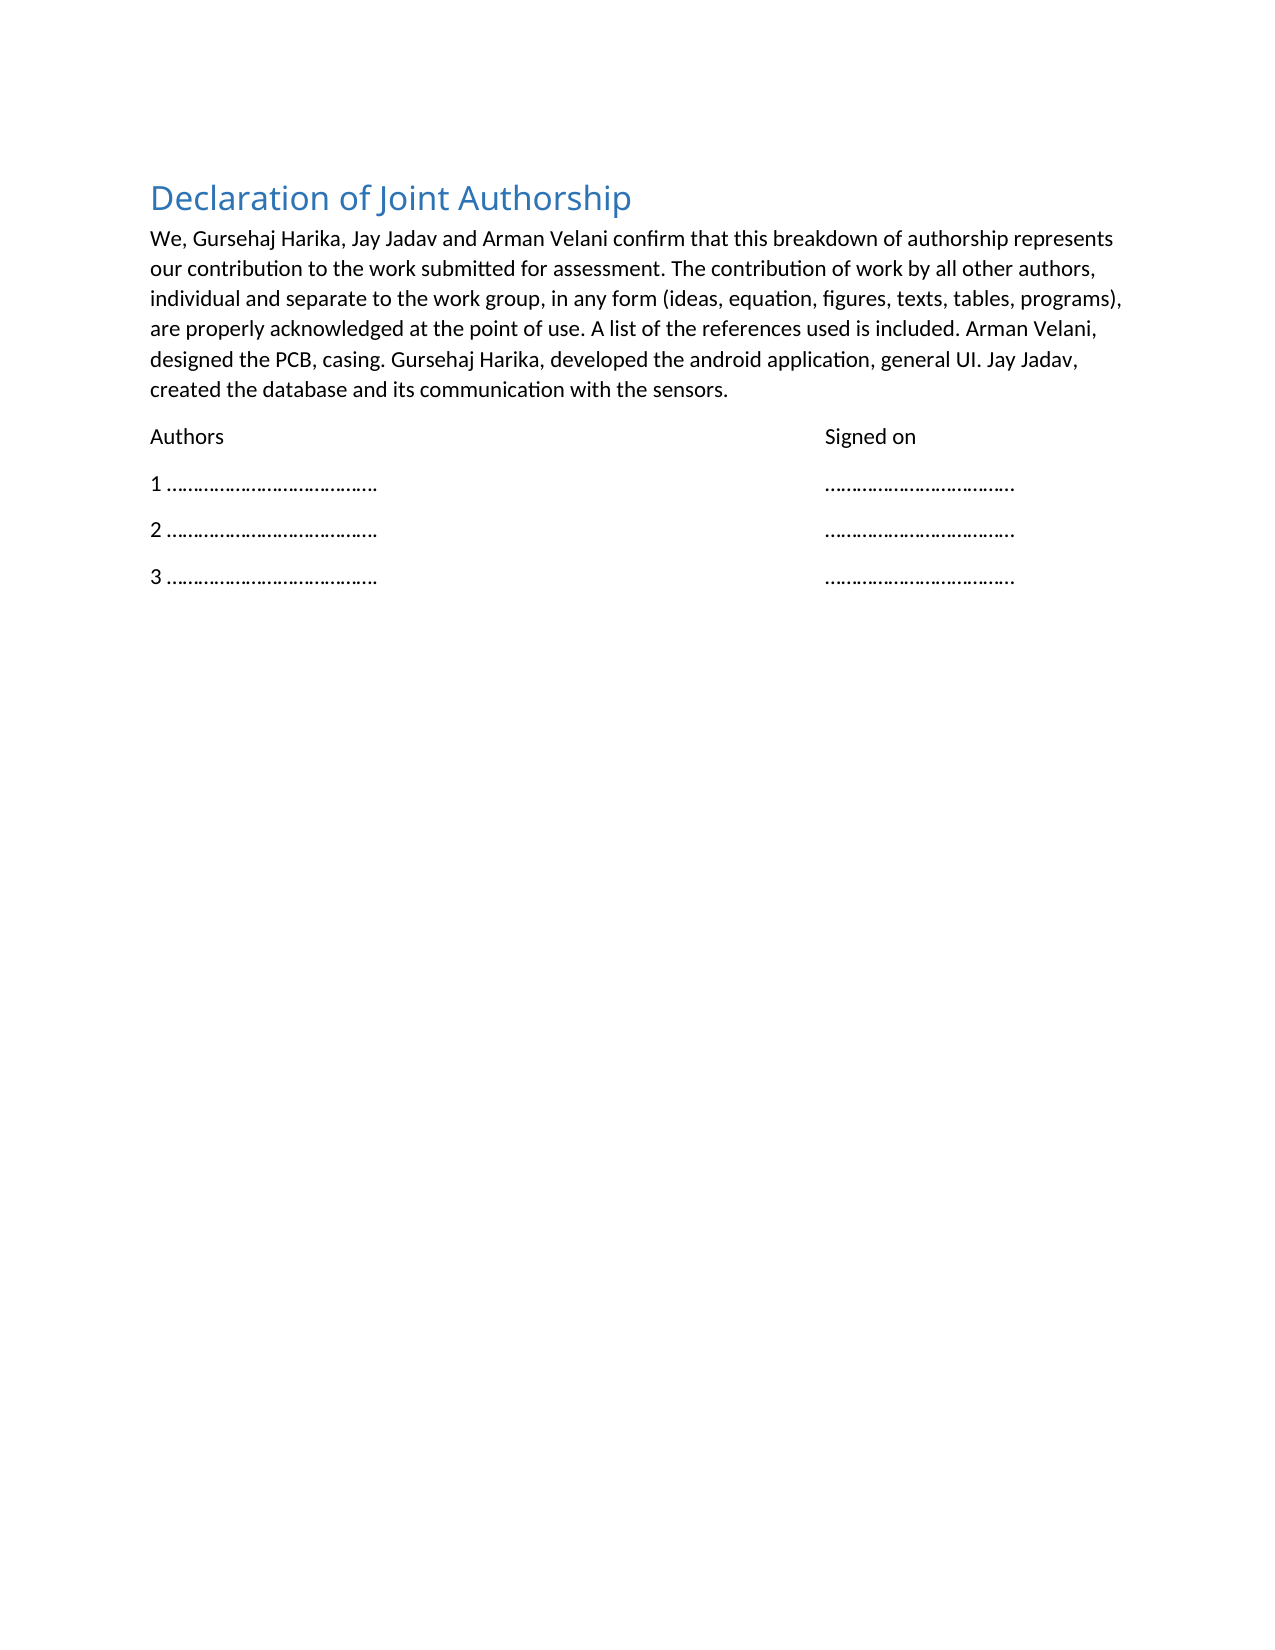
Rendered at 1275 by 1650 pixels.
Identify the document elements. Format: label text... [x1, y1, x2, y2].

text Authors Signed on [150, 422, 1125, 450]
text 1 …………………………………. ……………………………… [150, 469, 1125, 497]
text We, Gursehaj Harika, Jay Jadav and Arman Velani confirm that this breakdown of authorship represents our contribution to the work submitted for assessment. The contribution of work by all other authors, individual and separate to the work group, in any form (ideas, equation, figures, texts, tables, programs), are properly acknowledged at the point of use. A list of the references used is included. Arman Velani, designed the PCB, casing. Gursehaj Harika, developed the android application, general UI. Jay Jadav, created the database and its communication with the sensors. [150, 224, 1125, 403]
text 2 …………………………………. ……………………………… [150, 516, 1125, 544]
text 3 …………………………………. ……………………………… [150, 562, 1125, 591]
subtitle Declaration of Joint Authorship [150, 175, 1125, 220]
